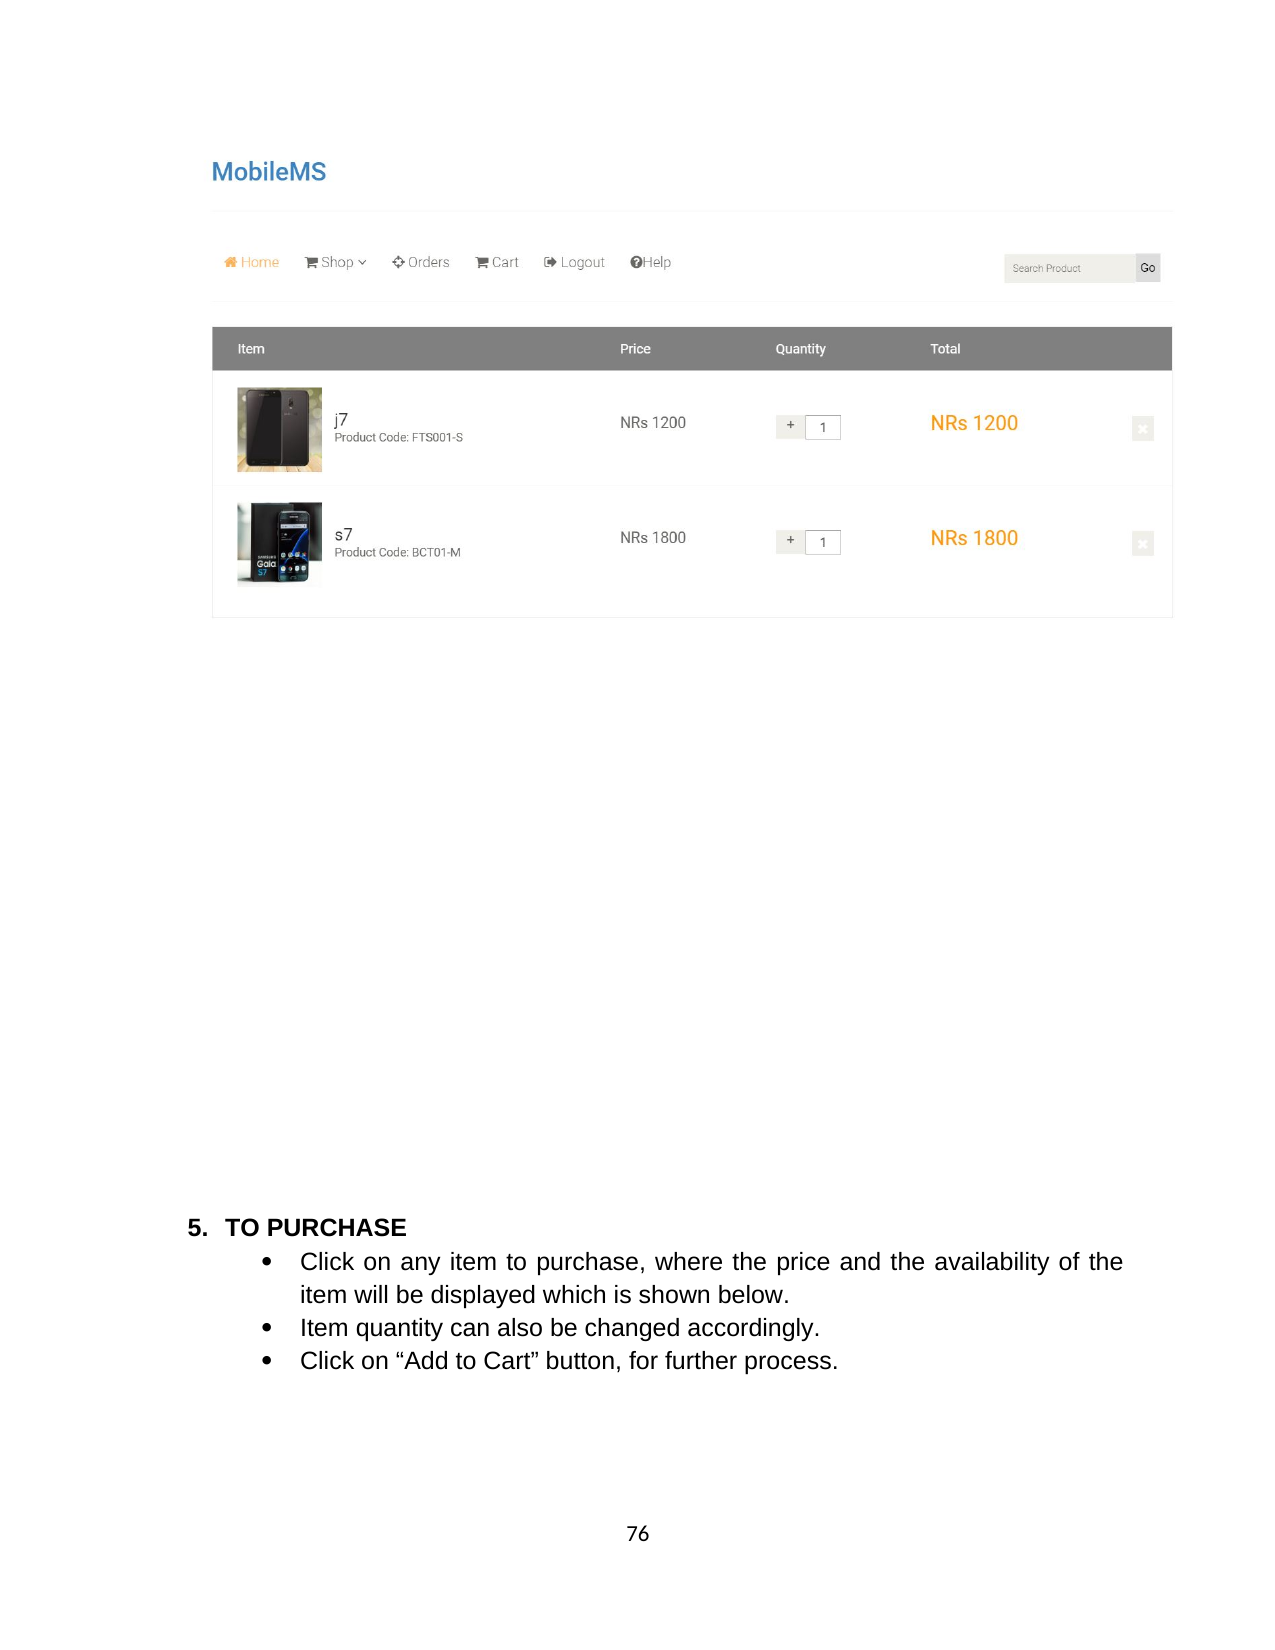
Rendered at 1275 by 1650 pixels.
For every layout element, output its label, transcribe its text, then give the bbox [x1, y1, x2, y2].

list TO PURCHASE [187, 1213, 1125, 1242]
list Click on any item to purchase, where the price and the availability of the item will be displayed which is shown below. [262, 1246, 1125, 1308]
picture [150, 150, 1175, 630]
list Item quantity can also be changed accordingly. [262, 1313, 1125, 1341]
list Click on “Add to Cart” button, for further process. [262, 1346, 1125, 1374]
